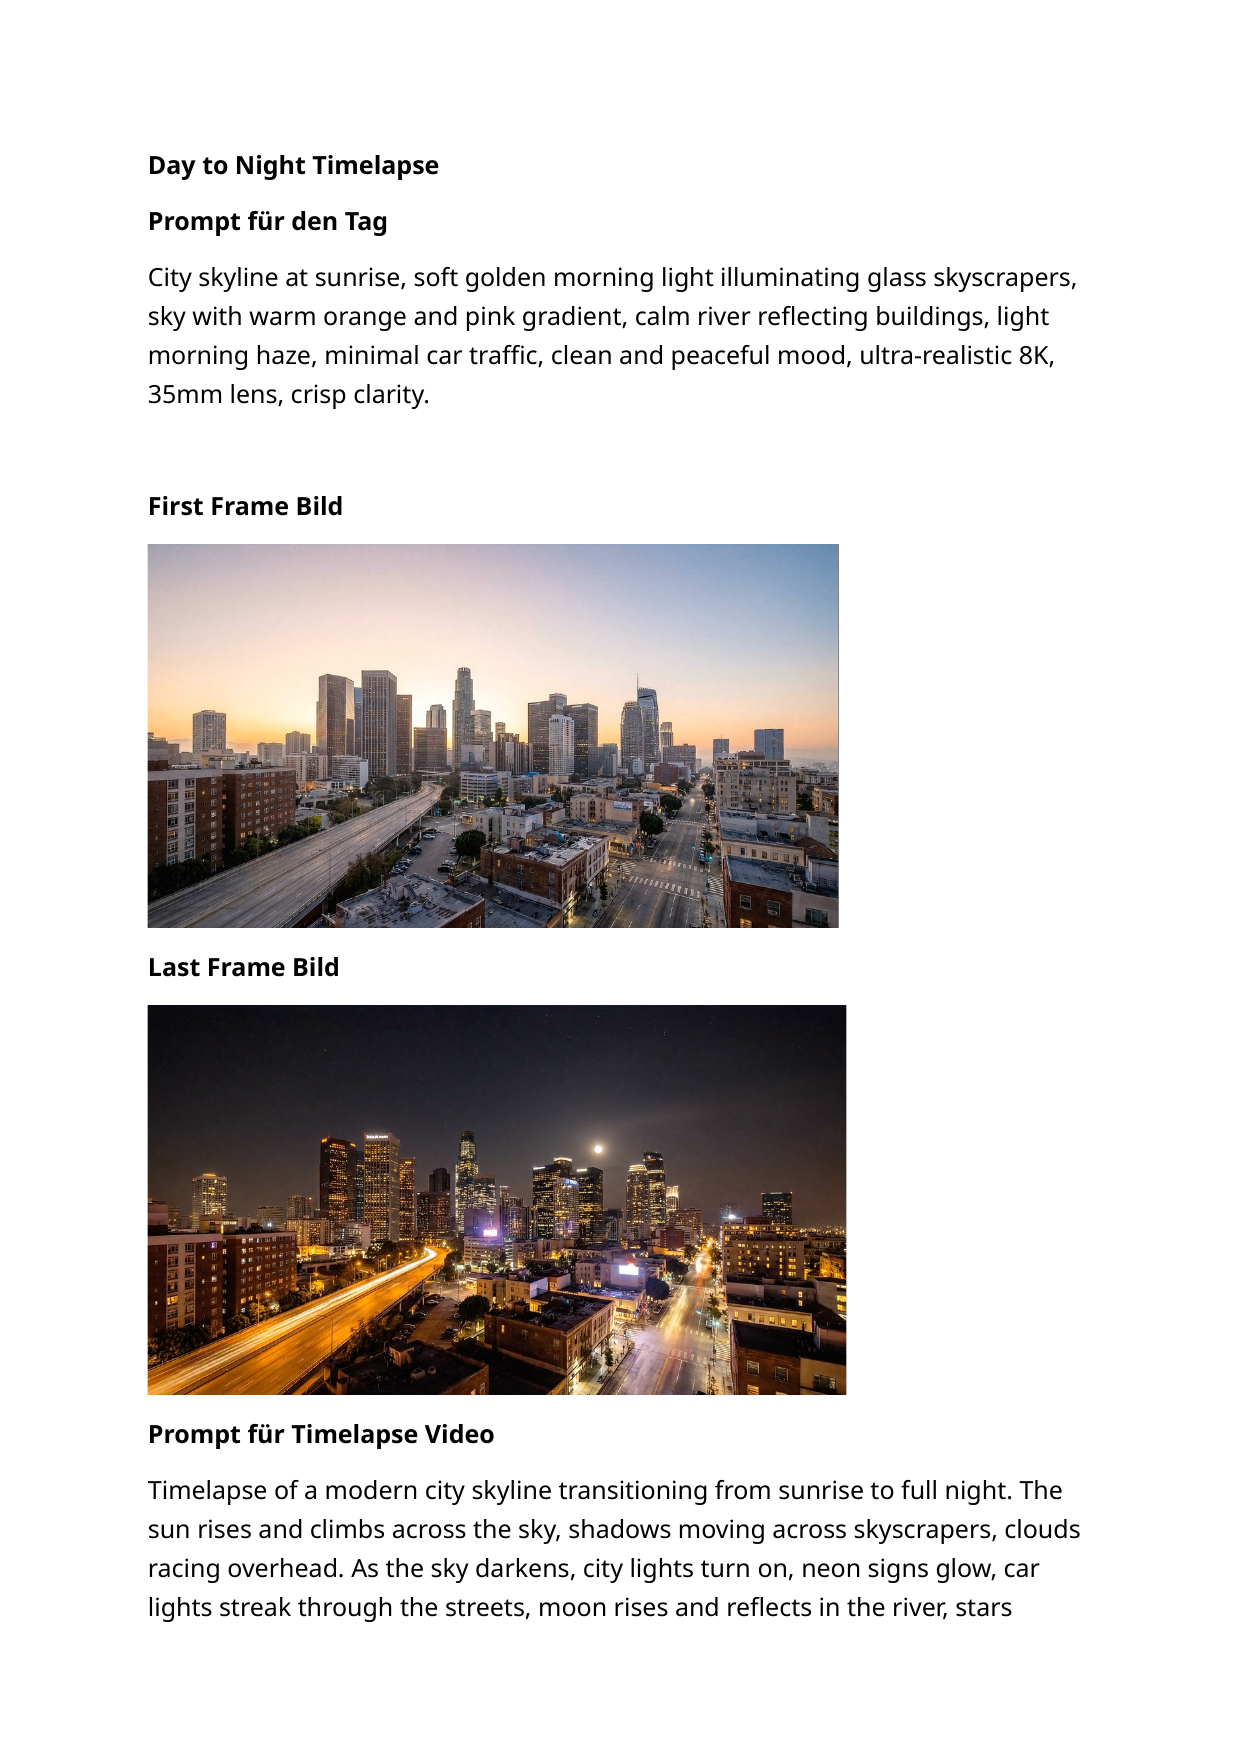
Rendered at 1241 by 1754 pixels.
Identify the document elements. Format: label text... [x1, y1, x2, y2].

picture [147, 544, 839, 928]
text Prompt für den Tag [148, 203, 1093, 237]
text City skyline at sunrise, soft golden morning light illuminating glass skyscrapers, sky with warm orange and pink gradient, calm river reflecting buildings, light morning haze, minimal car traffic, clean and peaceful mood, ultra-realistic 8K, 35mm lens, crisp clarity. [148, 259, 1093, 411]
text Last Frame Bild [148, 949, 1093, 983]
text First Frame Bild [148, 488, 1093, 522]
text Day to Night Timelapse [148, 148, 1093, 182]
picture [147, 1005, 847, 1395]
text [148, 1473, 1093, 1624]
text Prompt für Timelapse Video [148, 1417, 1093, 1451]
